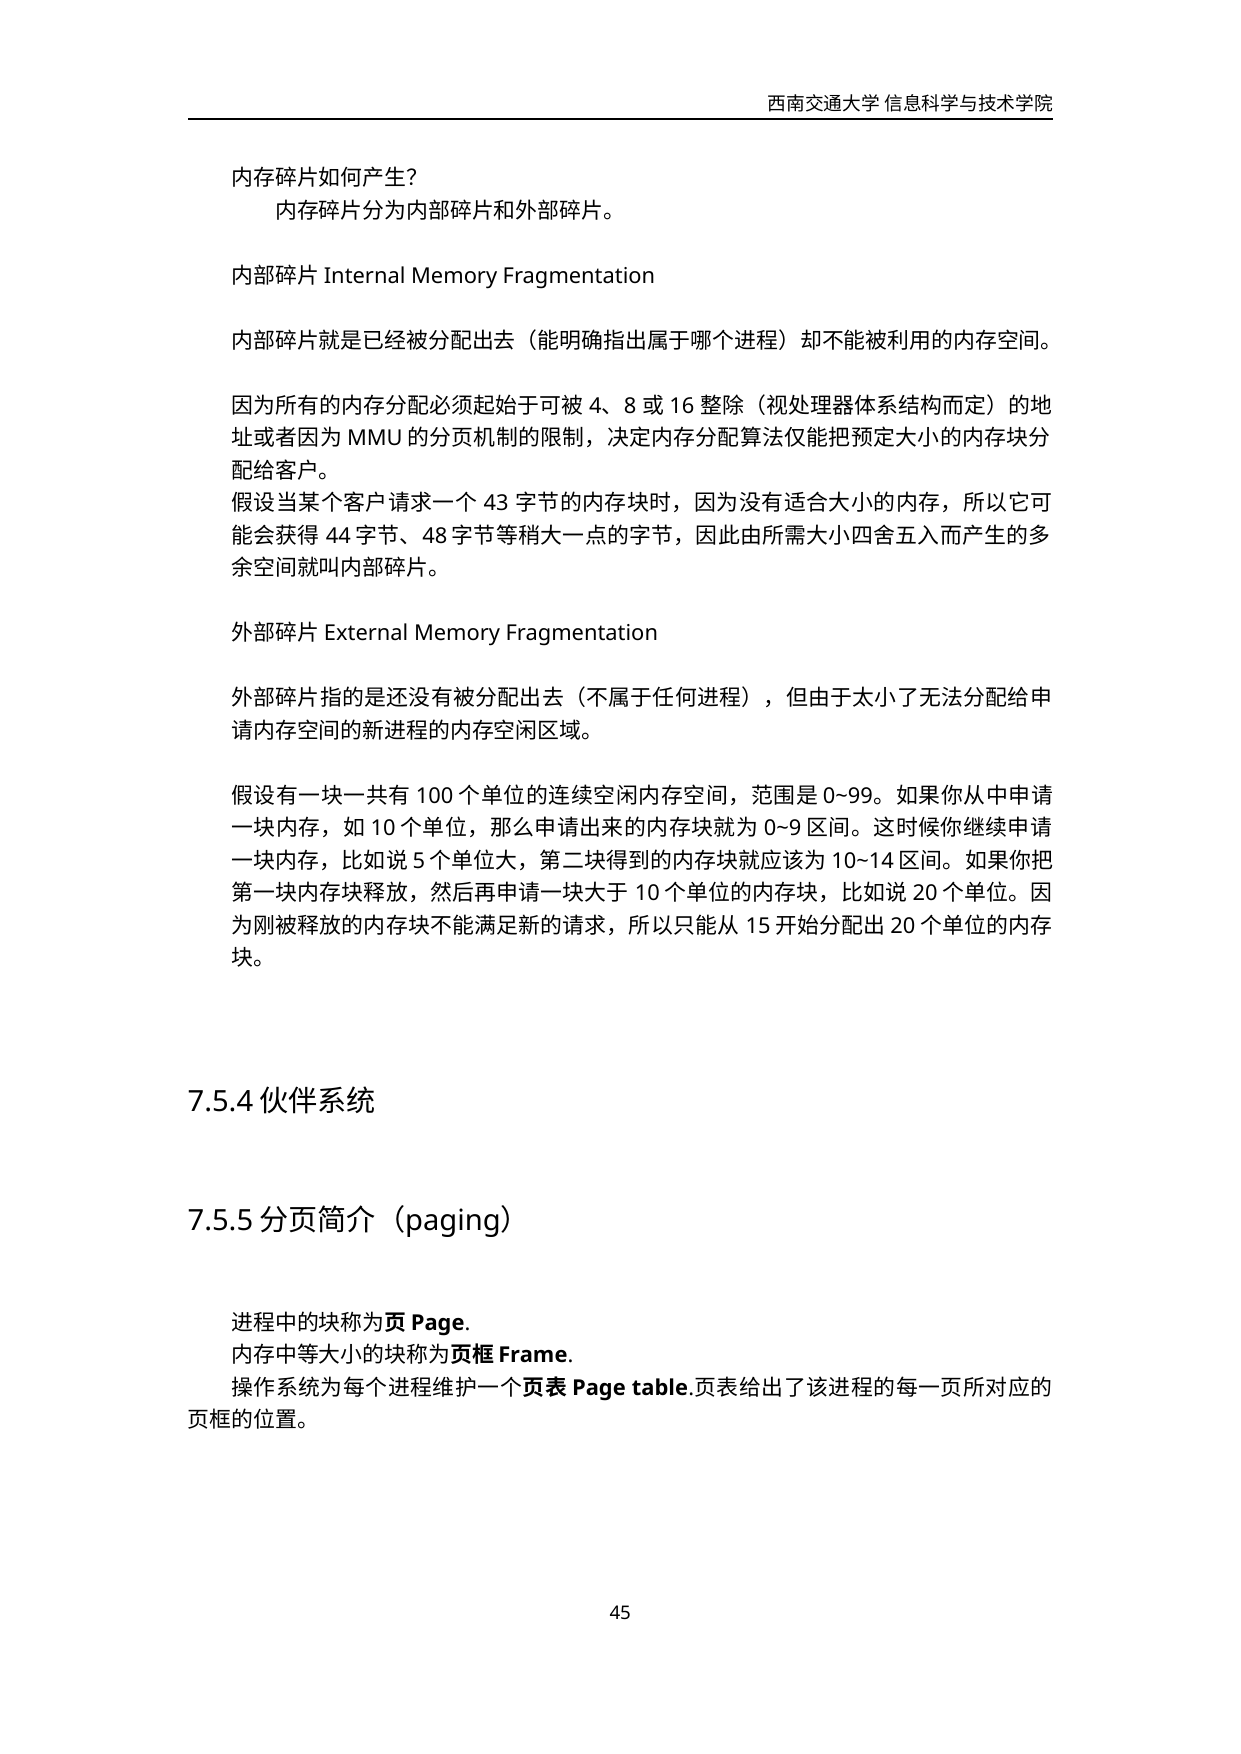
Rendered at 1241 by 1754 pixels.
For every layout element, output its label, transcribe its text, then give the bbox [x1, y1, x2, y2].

text 内存中等大小的块称为页框Frame. [187, 1337, 1053, 1369]
text 内存碎片分为内部碎片和外部碎片。 [231, 192, 1053, 225]
text 内存碎片如何产生？ [231, 160, 1053, 192]
text 外部碎片指的是还没有被分配出去（不属于任何进程），但由于太小了无法分配给申请内存空间的新进程的内存空闲区域。 [231, 680, 1053, 745]
text 假设有一块一共有100个单位的连续空闲内存空间，范围是0~99。如果你从中申请一块内存，如10个单位，那么申请出来的内存块就为0~9区间。这时候你继续申请一块内存，比如说5个单位大，第二块得到的内存块就应该为10~14区间。如果你把第一块内存块释放，然后再申请一块大于10个单位的内存块，比如说20个单位。因为刚被释放的内存块不能满足新的请求，所以只能从15开始分配出20个单位的内存块。 [231, 777, 1053, 972]
text 内部碎片 Internal Memory Fragmentation [231, 257, 1053, 290]
text 进程中的块称为页Page. [187, 1304, 1053, 1337]
text 因为所有的内存分配必须起始于可被 4、8 或 16 整除（视处理器体系结构而定）的地址或者因为MMU的分页机制的限制，决定内存分配算法仅能把预定大小的内存块分配给客户。 [231, 387, 1053, 485]
subtitle 7.5.4伙伴系统 [187, 1066, 1053, 1131]
subtitle 7.5.5分页简介（paging） [187, 1185, 1053, 1250]
text 操作系统为每个进程维护一个页表Page table.页表给出了该进程的每一页所对应的页框的位置。 [187, 1369, 1053, 1434]
text 内部碎片就是已经被分配出去（能明确指出属于哪个进程）却不能被利用的内存空间。 [231, 322, 1053, 355]
text 外部碎片 External Memory Fragmentation [231, 615, 1053, 647]
text 假设当某个客户请求一个 43 字节的内存块时，因为没有适合大小的内存，所以它可能会获得 44字节、48字节等稍大一点的字节，因此由所需大小四舍五入而产生的多余空间就叫内部碎片。 [231, 485, 1053, 582]
